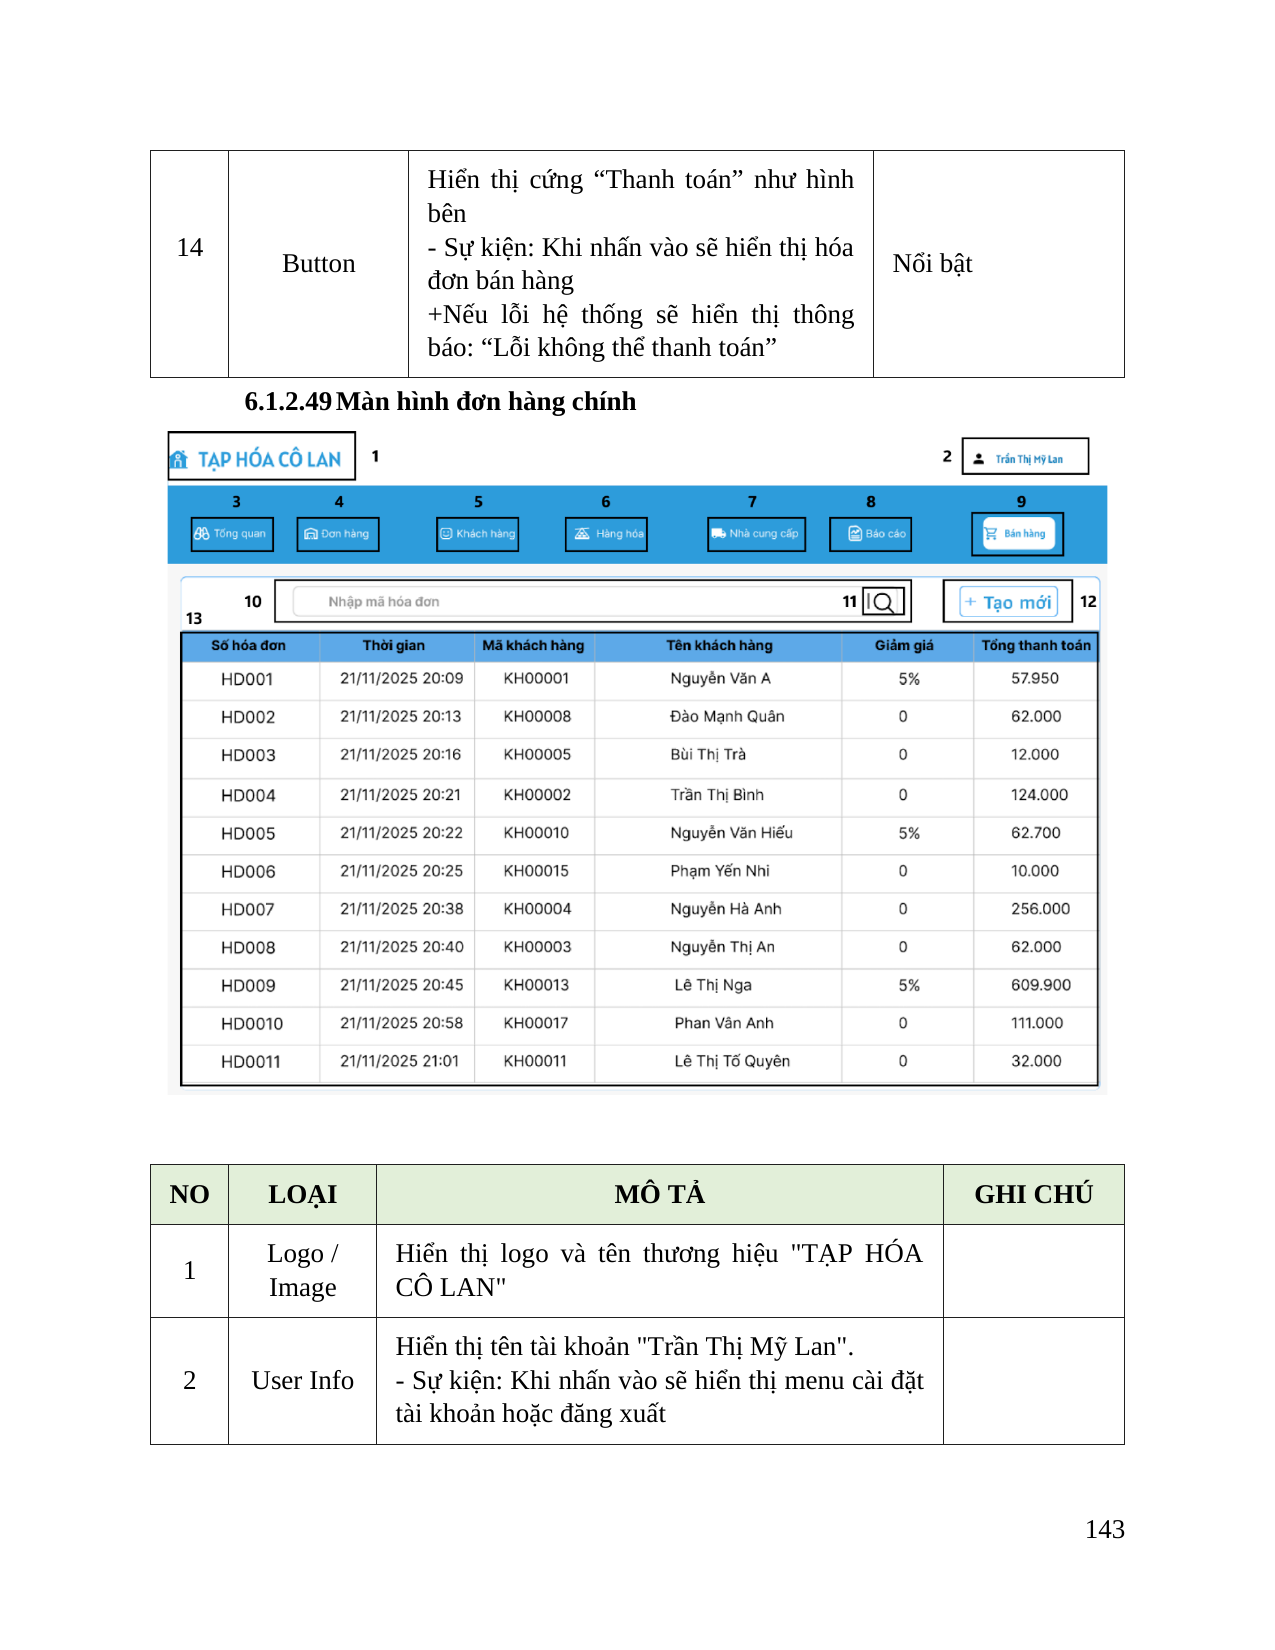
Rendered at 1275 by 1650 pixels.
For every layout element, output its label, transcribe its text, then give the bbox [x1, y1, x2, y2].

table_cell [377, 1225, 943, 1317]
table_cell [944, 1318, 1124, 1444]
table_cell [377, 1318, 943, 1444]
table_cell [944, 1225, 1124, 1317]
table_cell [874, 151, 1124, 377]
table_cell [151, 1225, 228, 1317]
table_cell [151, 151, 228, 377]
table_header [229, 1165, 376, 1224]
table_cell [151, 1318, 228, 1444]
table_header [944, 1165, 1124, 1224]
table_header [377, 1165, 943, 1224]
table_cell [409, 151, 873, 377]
subtitle Màn hình đơn hàng chính [244, 384, 1125, 416]
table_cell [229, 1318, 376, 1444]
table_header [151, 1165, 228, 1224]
picture [167, 431, 1108, 1095]
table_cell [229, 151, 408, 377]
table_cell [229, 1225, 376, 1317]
